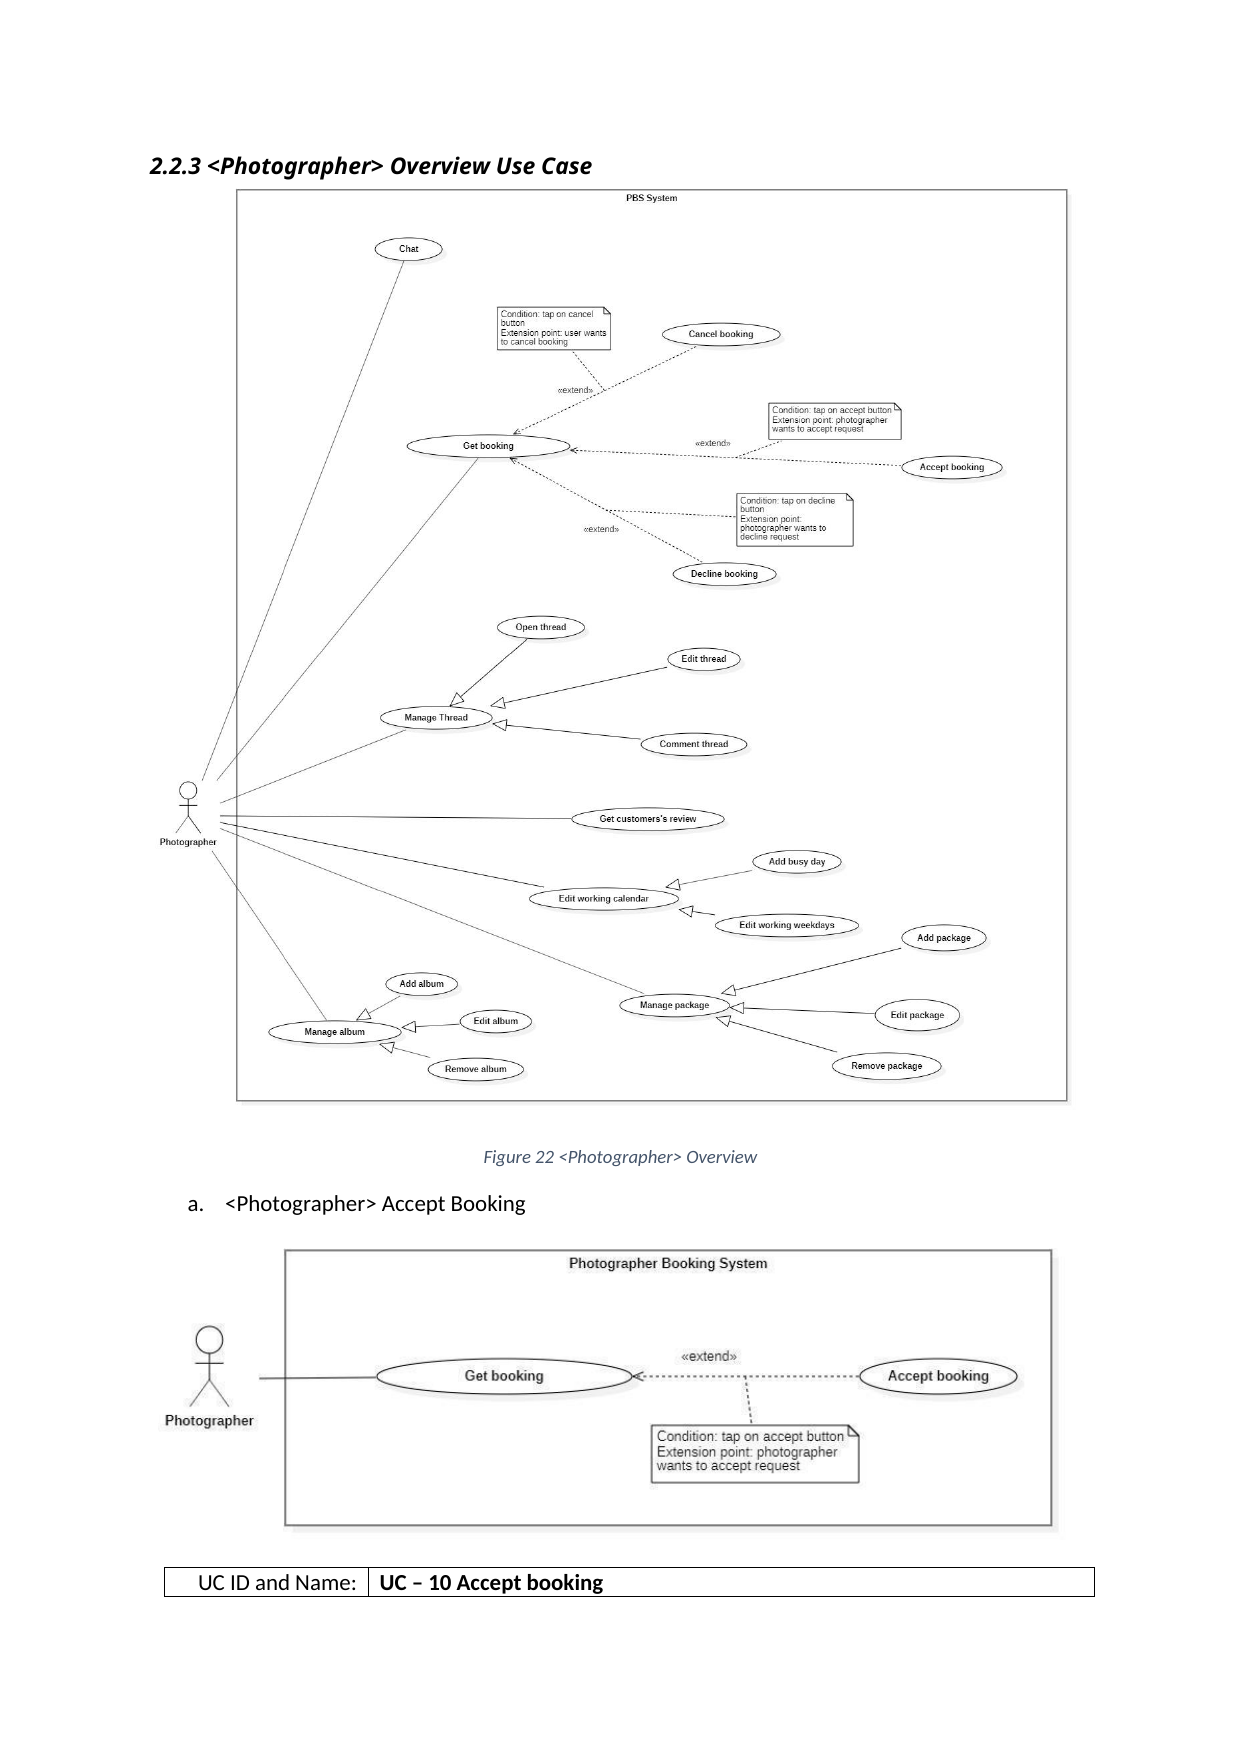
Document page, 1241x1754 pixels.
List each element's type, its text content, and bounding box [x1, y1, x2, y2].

picture [150, 1240, 1093, 1567]
subtitle 2.2.3 <Photographer> Overview Use Case [150, 150, 1093, 181]
subtitle <Photographer> Accept Booking [187, 1189, 1093, 1217]
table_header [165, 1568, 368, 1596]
picture [150, 183, 1093, 1127]
text Figure 22 <Photographer> Overview [150, 1145, 1093, 1168]
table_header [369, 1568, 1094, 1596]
